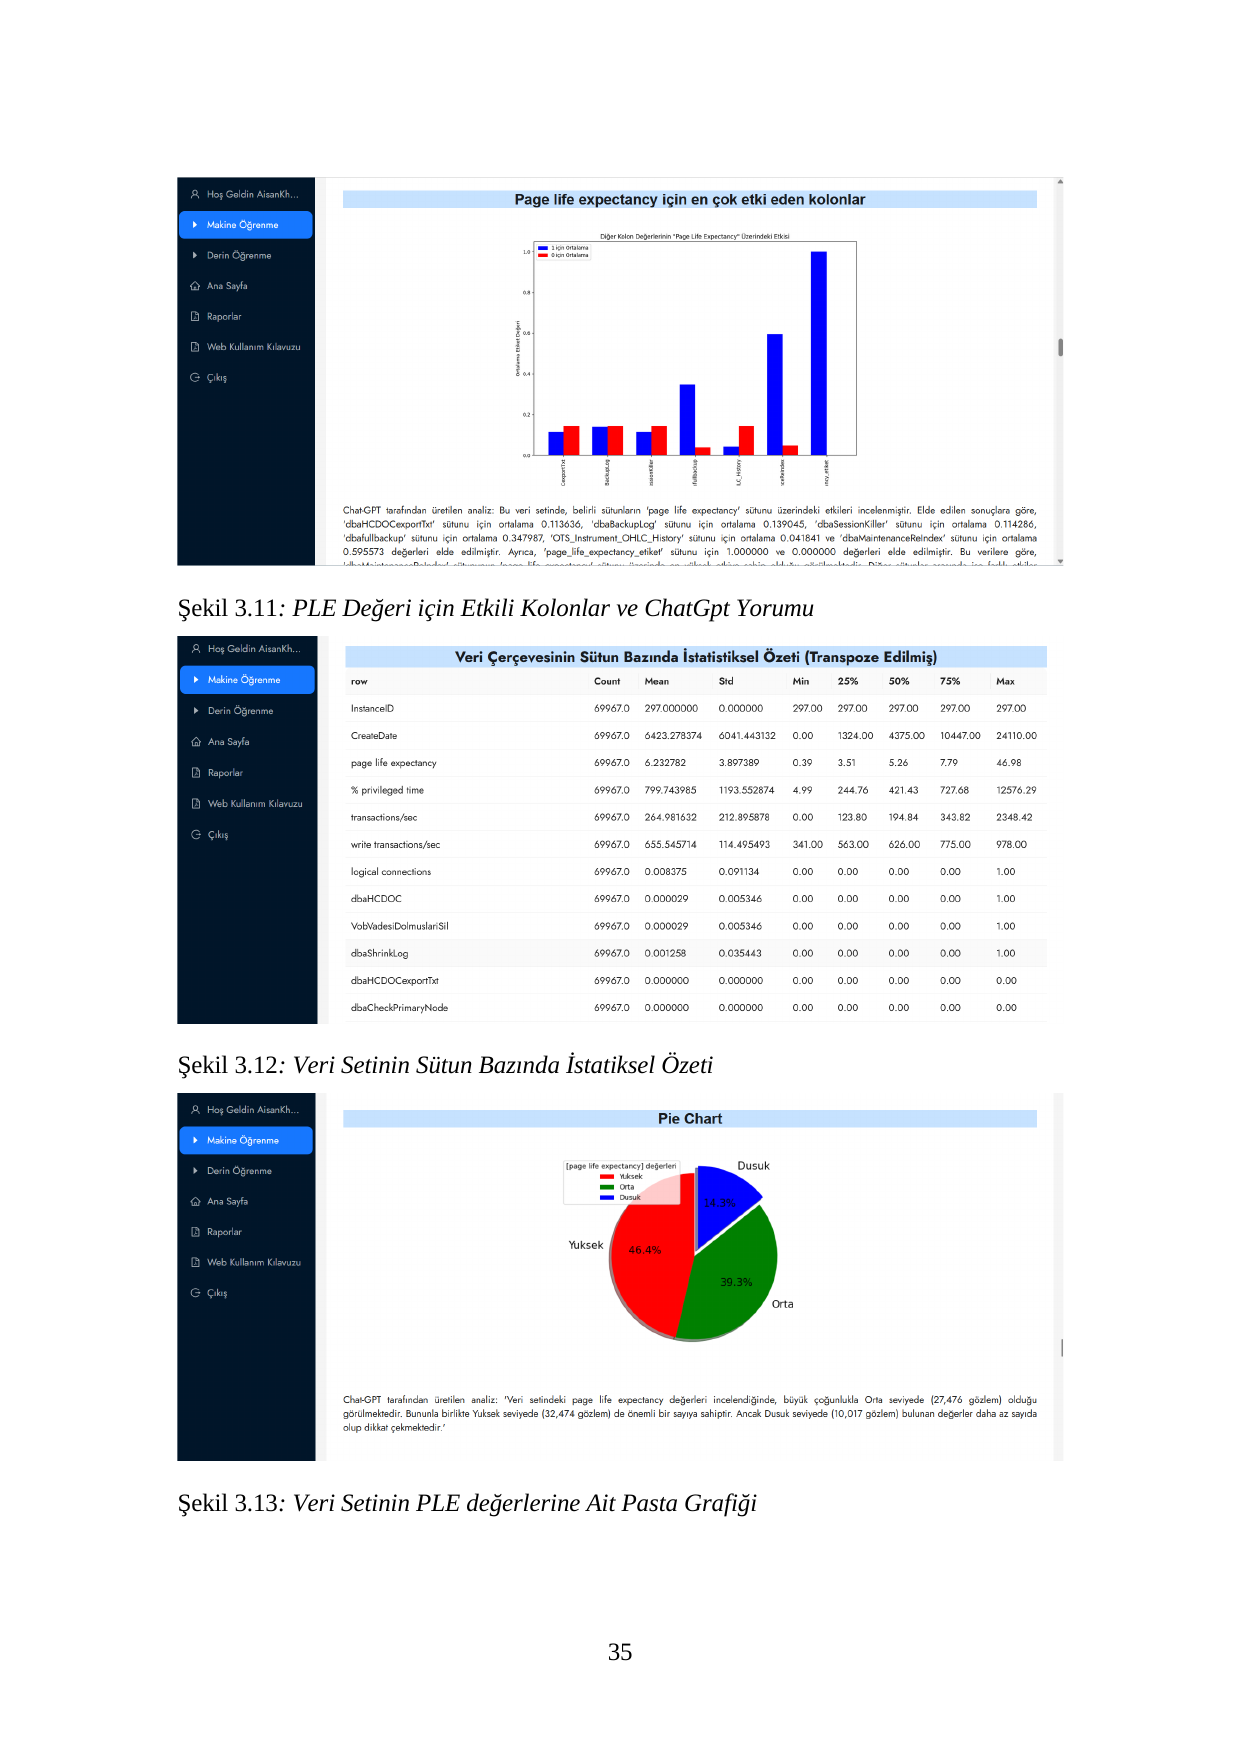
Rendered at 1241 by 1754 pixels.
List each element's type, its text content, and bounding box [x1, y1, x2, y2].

picture [177, 177, 1064, 566]
picture [177, 1093, 1064, 1461]
picture [177, 636, 1064, 1024]
